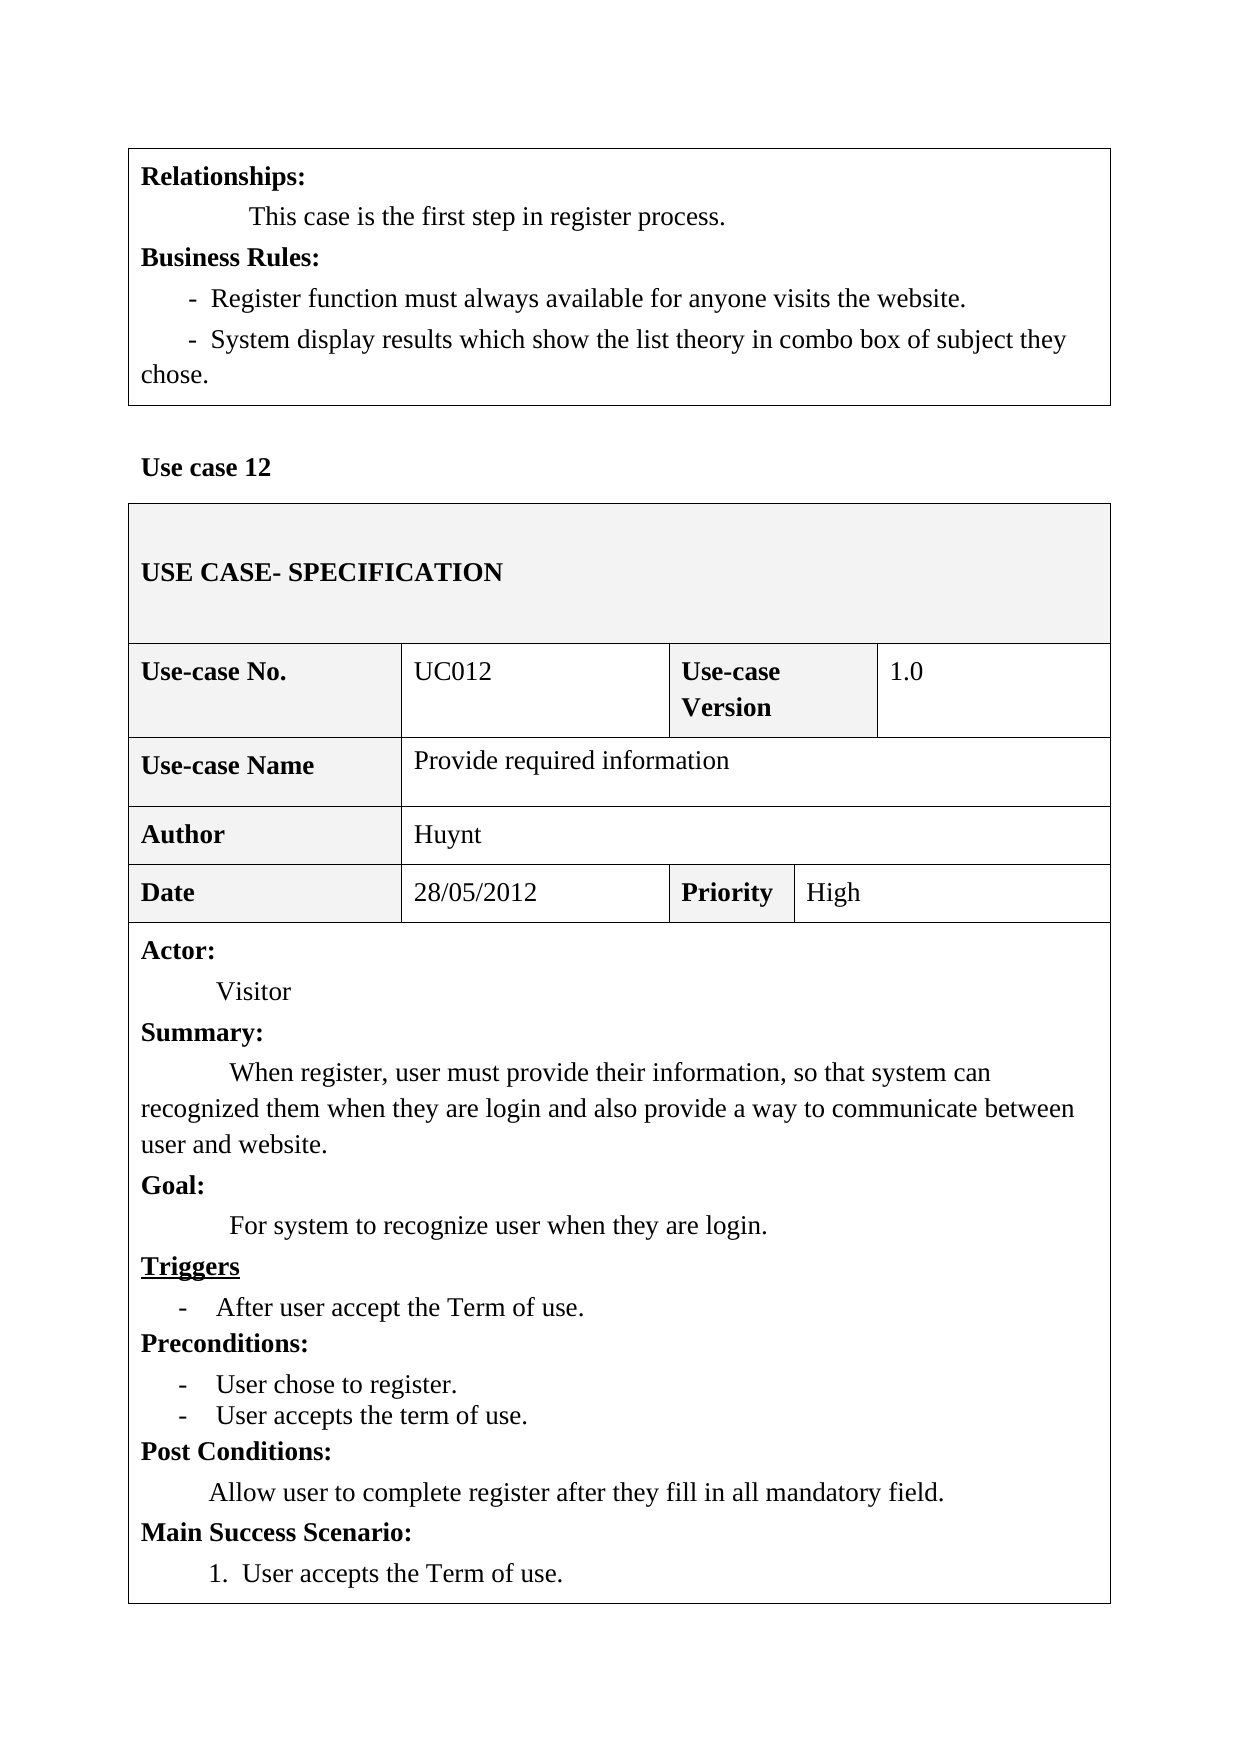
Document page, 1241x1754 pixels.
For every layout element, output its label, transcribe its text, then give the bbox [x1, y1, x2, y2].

table_cell Date [129, 865, 401, 922]
table_cell 1.0 [878, 644, 1110, 737]
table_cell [129, 923, 1110, 1603]
table_cell Use-case Name [129, 738, 401, 806]
table_cell Priority [670, 865, 794, 922]
table_cell Author [129, 807, 401, 864]
table_cell Use-case No. [129, 644, 401, 737]
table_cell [129, 149, 1110, 404]
table_cell Provide required information [402, 738, 1110, 806]
table_cell Huynt [402, 807, 1110, 864]
table_cell High [795, 865, 1110, 922]
table_cell Use-case Version [670, 644, 877, 737]
table_cell UC012 [402, 644, 669, 737]
text Use case 12 [141, 451, 1122, 482]
table_header USE CASE- SPECIFICATION [129, 504, 1110, 643]
table_cell 28/05/2012 [402, 865, 669, 922]
